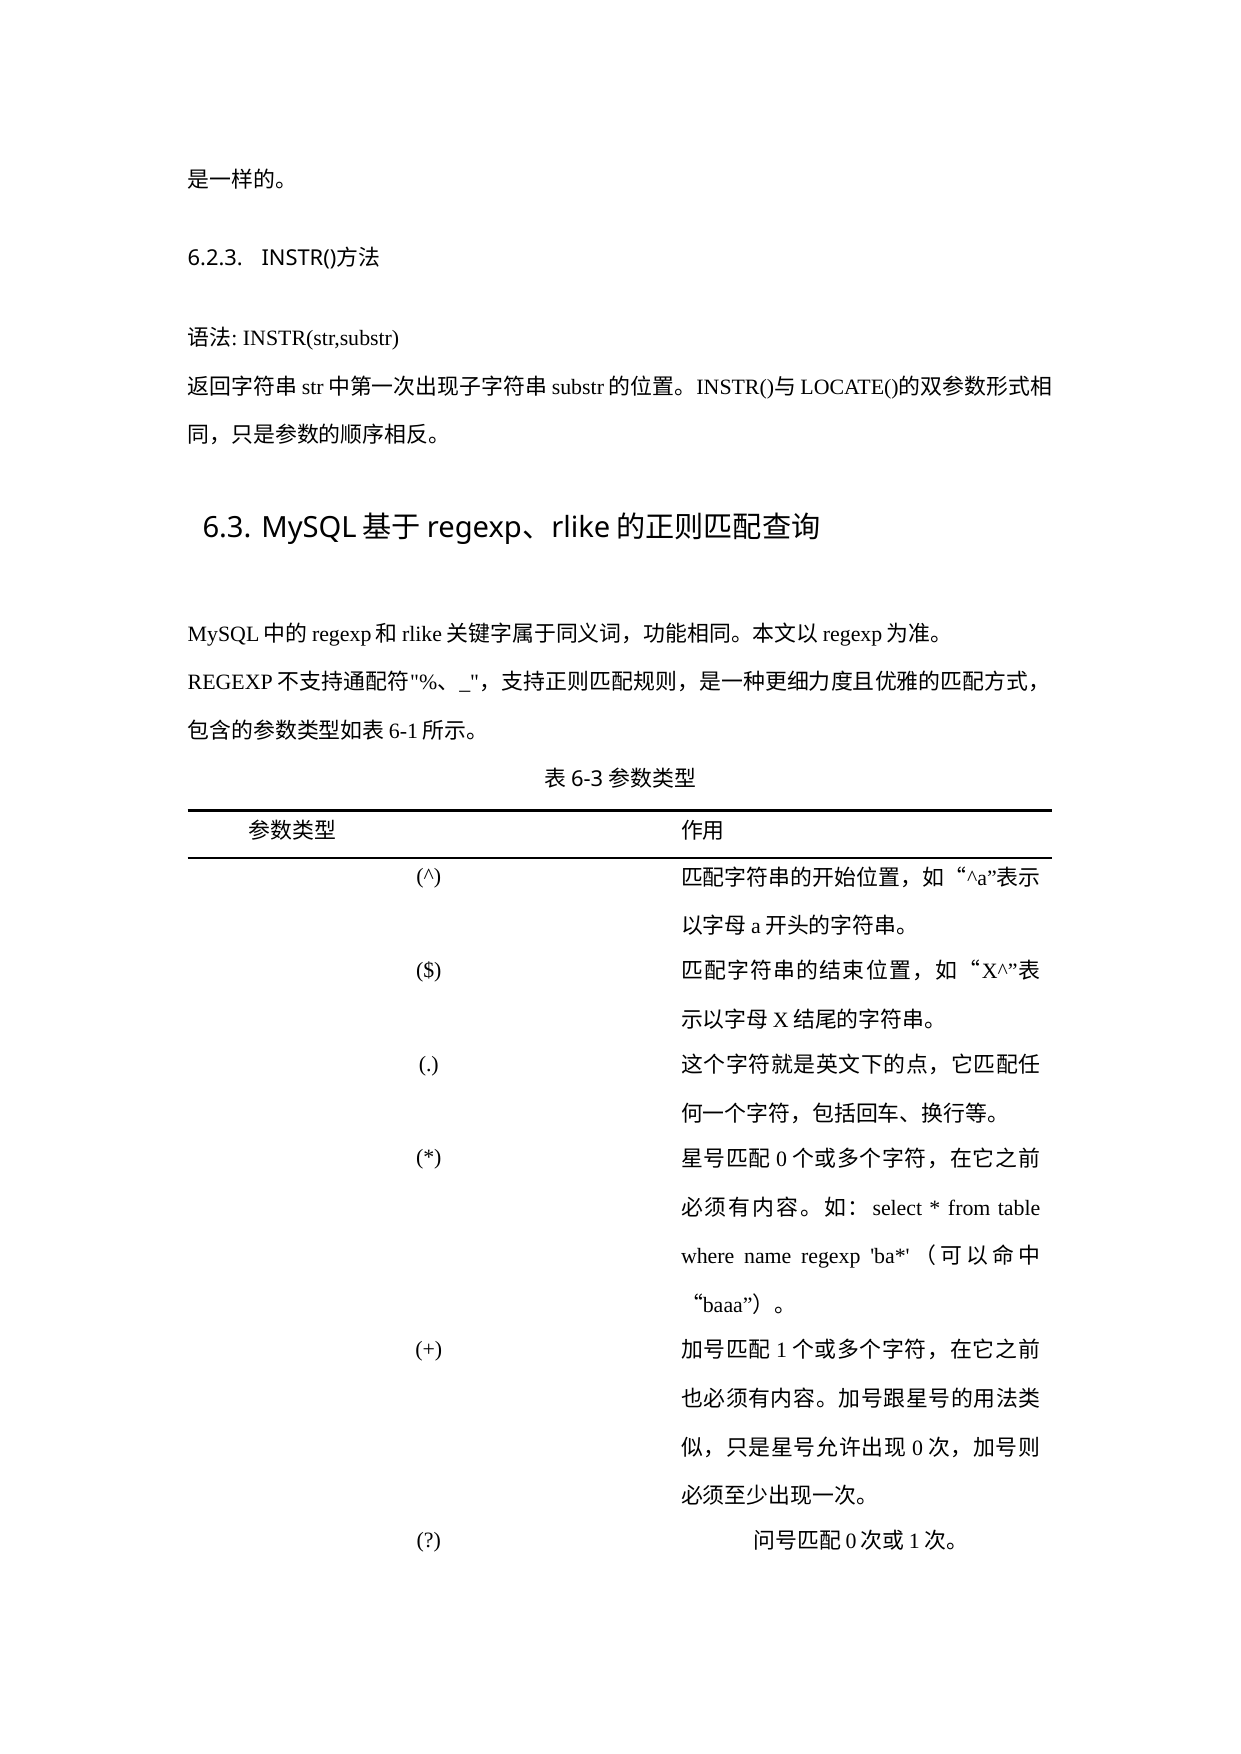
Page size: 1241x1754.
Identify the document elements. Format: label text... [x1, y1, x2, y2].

text 语法: INSTR(str,substr) [187, 320, 1053, 352]
table_cell (^) [188, 859, 619, 953]
text MySQL中的regexp和rlike关键字属于同义词，功能相同。本文以regexp为准。 [187, 615, 1053, 648]
table_cell (+) [188, 1332, 619, 1523]
table_cell 匹配字符串的开始位置，如“^a”表示以字母a开头的字符串。 [620, 859, 1052, 953]
table_cell 加号匹配1个或多个字符，在它之前也必须有内容。加号跟星号的用法类似，只是星号允许出现0次，加号则必须至少出现一次。 [620, 1332, 1052, 1523]
table_cell 匹配字符串的结束位置，如“X^”表示以字母X结尾的字符串。 [620, 953, 1052, 1047]
subtitle MySQL基于regexp、rlike的正则匹配查询 [202, 492, 1053, 557]
subtitle INSTR()方法 [187, 239, 1053, 272]
table_header 作用 [620, 812, 1052, 857]
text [187, 162, 1053, 194]
table_cell (?) [188, 1523, 619, 1568]
text 返回字符串str中第一次出现子字符串substr的位置。INSTR()与LOCATE()的双参数形式相同，只是参数的顺序相反。 [187, 368, 1053, 449]
table_header 参数类型 [188, 812, 619, 857]
table_cell ($) [188, 953, 619, 1047]
table_cell 问号匹配0次或1次。 [620, 1523, 1052, 1568]
table_cell (*) [188, 1141, 619, 1332]
table_cell 星号匹配0个或多个字符，在它之前必须有内容。如：select * from table where name regexp 'ba*'（可以命中“baaa”）。 [620, 1141, 1052, 1332]
table_cell 这个字符就是英文下的点，它匹配任何一个字符，包括回车、换行等。 [620, 1047, 1052, 1141]
text REGEXP 不支持通配符"%、_"，支持正则匹配规则，是一种更细力度且优雅的匹配方式，包含的参数类型如表6-1所示。 [187, 664, 1053, 745]
table_cell (.) [188, 1047, 619, 1141]
